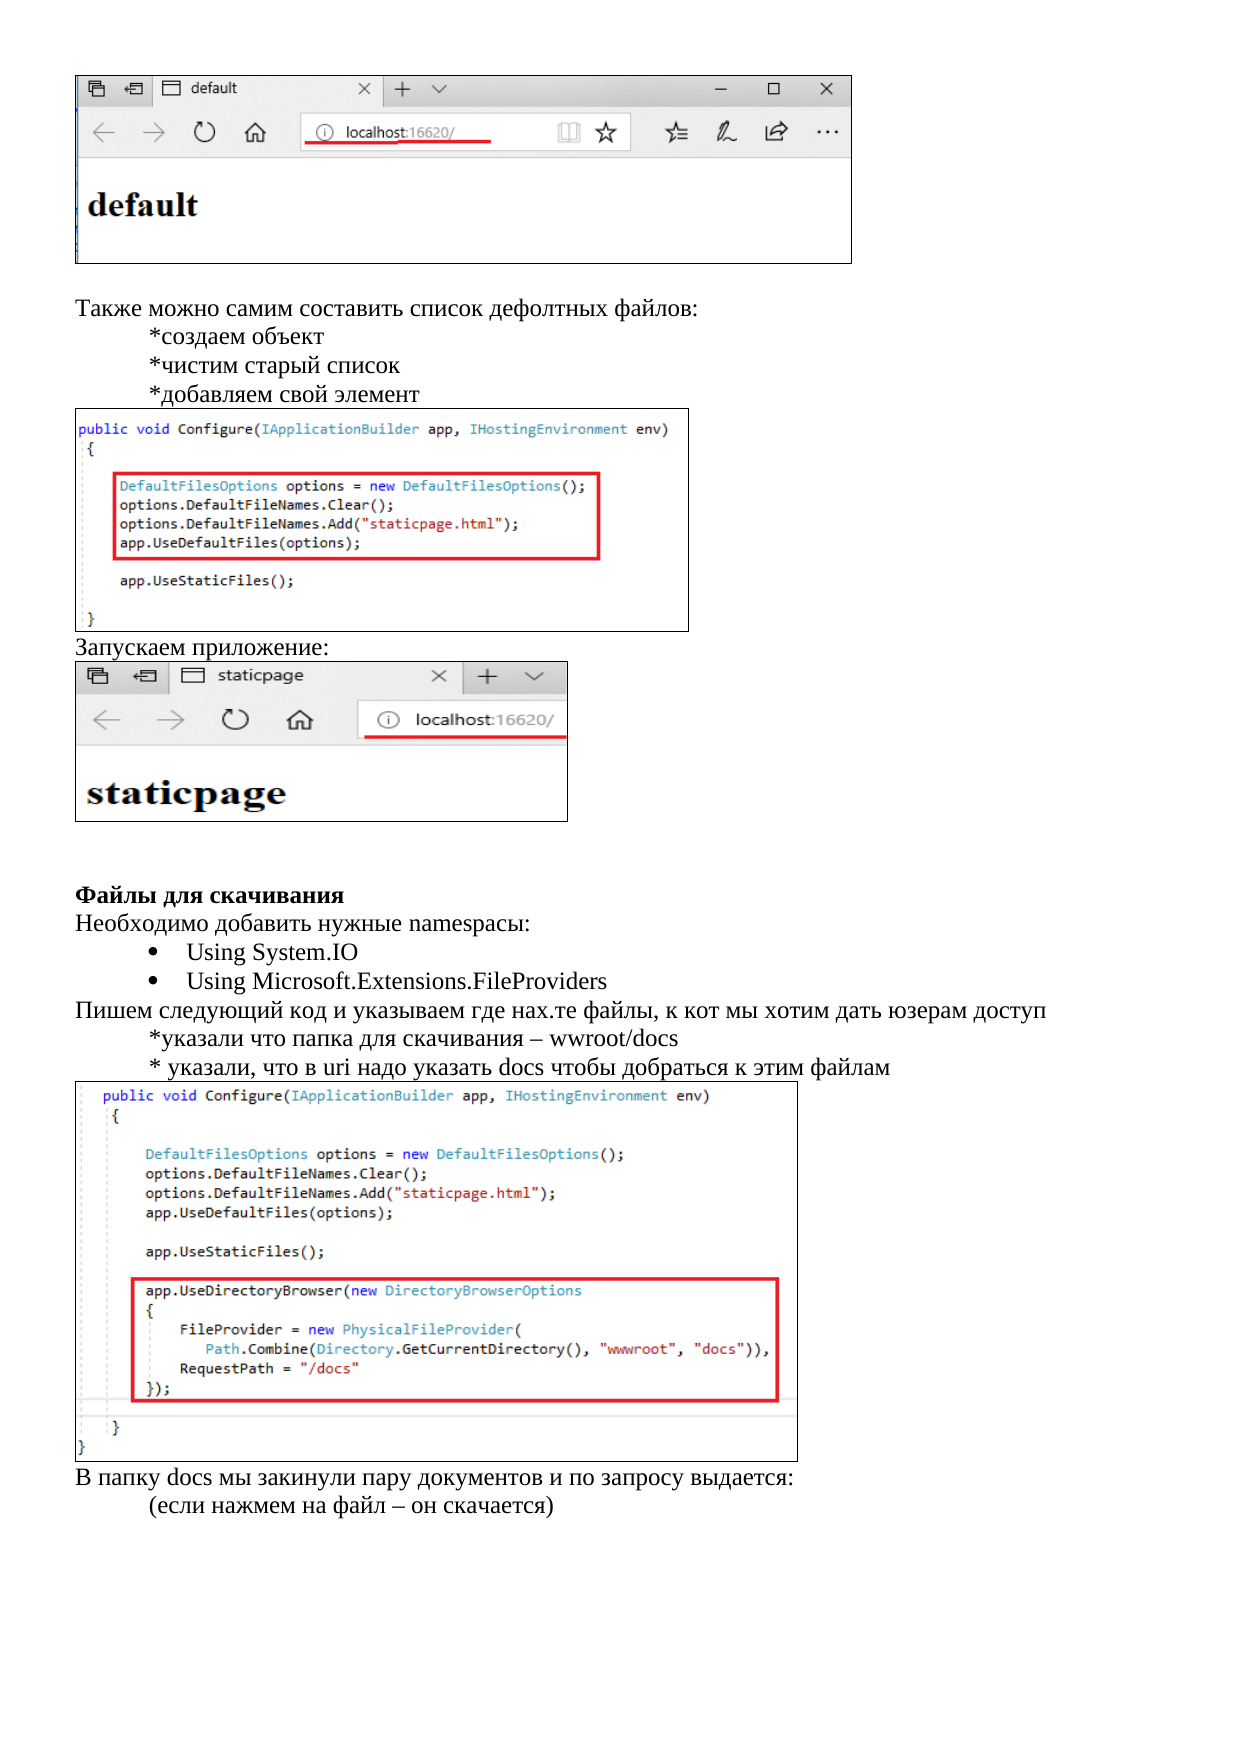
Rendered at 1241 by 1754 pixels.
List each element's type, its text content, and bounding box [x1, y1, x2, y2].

picture [76, 409, 688, 631]
text Запускаем приложение: [75, 632, 1165, 661]
picture [76, 662, 567, 821]
text Пишем следующий код и указываем где нах.те файлы, к кот мы хотим дать юзерам доступ [75, 995, 1165, 1023]
list Using Microsoft.Extensions.FileProviders [148, 966, 1165, 995]
picture [76, 76, 851, 263]
text (если нажмем на файл – он скачается) [75, 1490, 1165, 1519]
text * указали, что в uri надо указать docs чтобы добраться к этим файлам [75, 1052, 1165, 1081]
text Файлы для скачивания [75, 880, 1165, 908]
text *создаем объект [149, 321, 1165, 350]
list Using System.IO [148, 937, 1165, 966]
text *чистим старый список [149, 350, 1165, 379]
text *добавляем свой элемент [149, 379, 1165, 408]
text Также можно самим составить список дефолтных файлов: [75, 293, 1165, 321]
picture [76, 1082, 797, 1461]
text Необходимо добавить нужные namespacы: [75, 908, 1165, 937]
text *указали что папка для скачивания – wwroot/docs [75, 1023, 1165, 1052]
